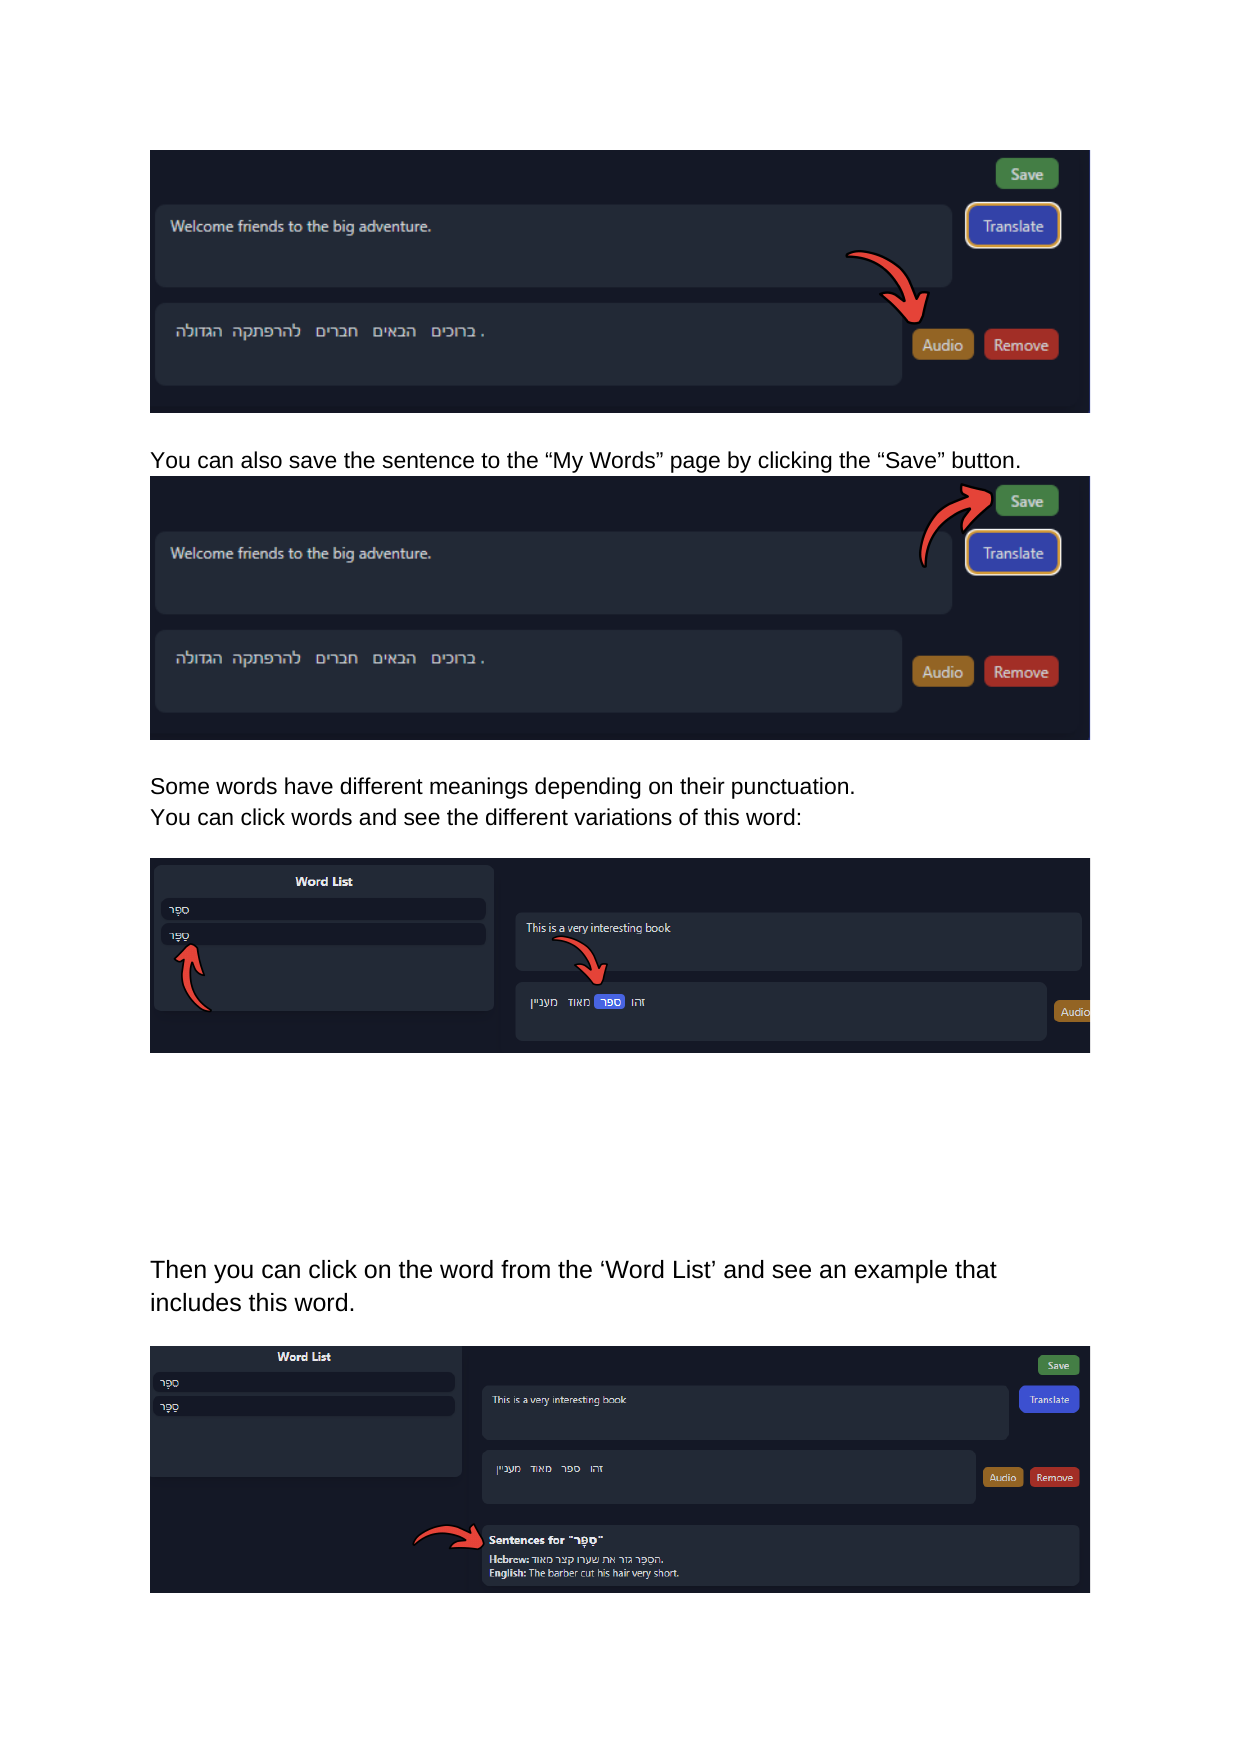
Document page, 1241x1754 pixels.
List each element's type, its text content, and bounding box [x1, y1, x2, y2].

text You can click words and see the different variations of this word: [150, 803, 1090, 830]
text Then you can click on the word from the ‘Word List’ and see an example that includes this word. [150, 1255, 1090, 1317]
picture [150, 858, 1091, 1053]
picture [150, 150, 1091, 413]
text You can also save the sentence to the “My Words” page by clicking the “Save” button. [150, 447, 1090, 473]
picture [150, 465, 1091, 740]
text Some words have different meanings depending on their punctuation. [150, 773, 1090, 800]
picture [150, 1346, 1091, 1593]
